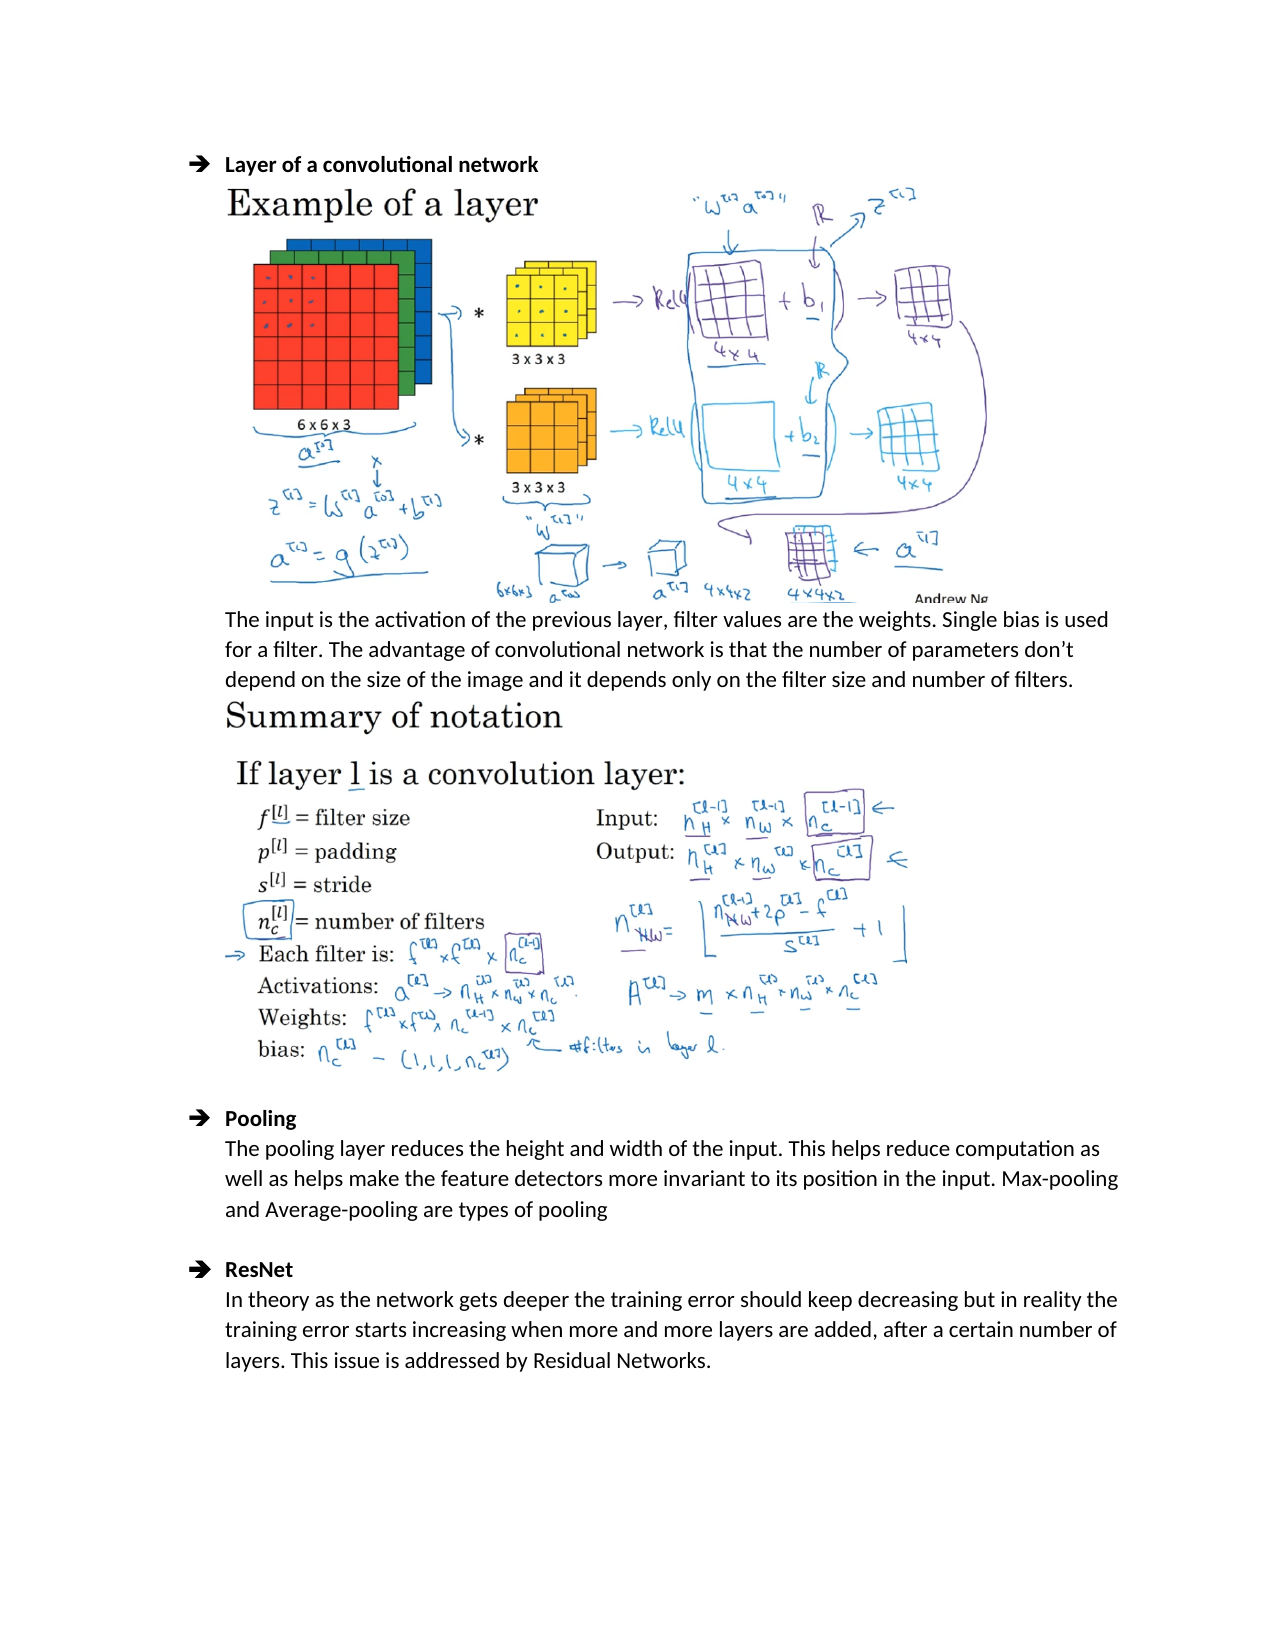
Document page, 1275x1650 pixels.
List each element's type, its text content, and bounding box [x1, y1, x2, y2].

list ResNet [187, 1255, 1125, 1283]
list The input is the activation of the previous layer, filter values are the weights. Single bias is used for a filter. The advantage of convolutional network is that the number of parameters don’t depend on the size of the image and it depends only on the filter size and number of filters. [225, 605, 1125, 693]
picture [225, 695, 908, 1072]
list Layer of a convolutional network [187, 150, 1125, 178]
picture [225, 180, 989, 603]
list The pooling layer reduces the height and width of the input. This helps reduce computation as well as helps make the feature detectors more invariant to its position in the input. Max-pooling and Average-pooling are types of pooling [225, 1134, 1125, 1223]
list In theory as the network gets deeper the training error should keep decreasing but in reality the training error starts increasing when more and more layers are added, after a certain number of layers. This issue is addressed by Residual Networks. [225, 1285, 1125, 1374]
list Pooling [187, 1104, 1125, 1132]
